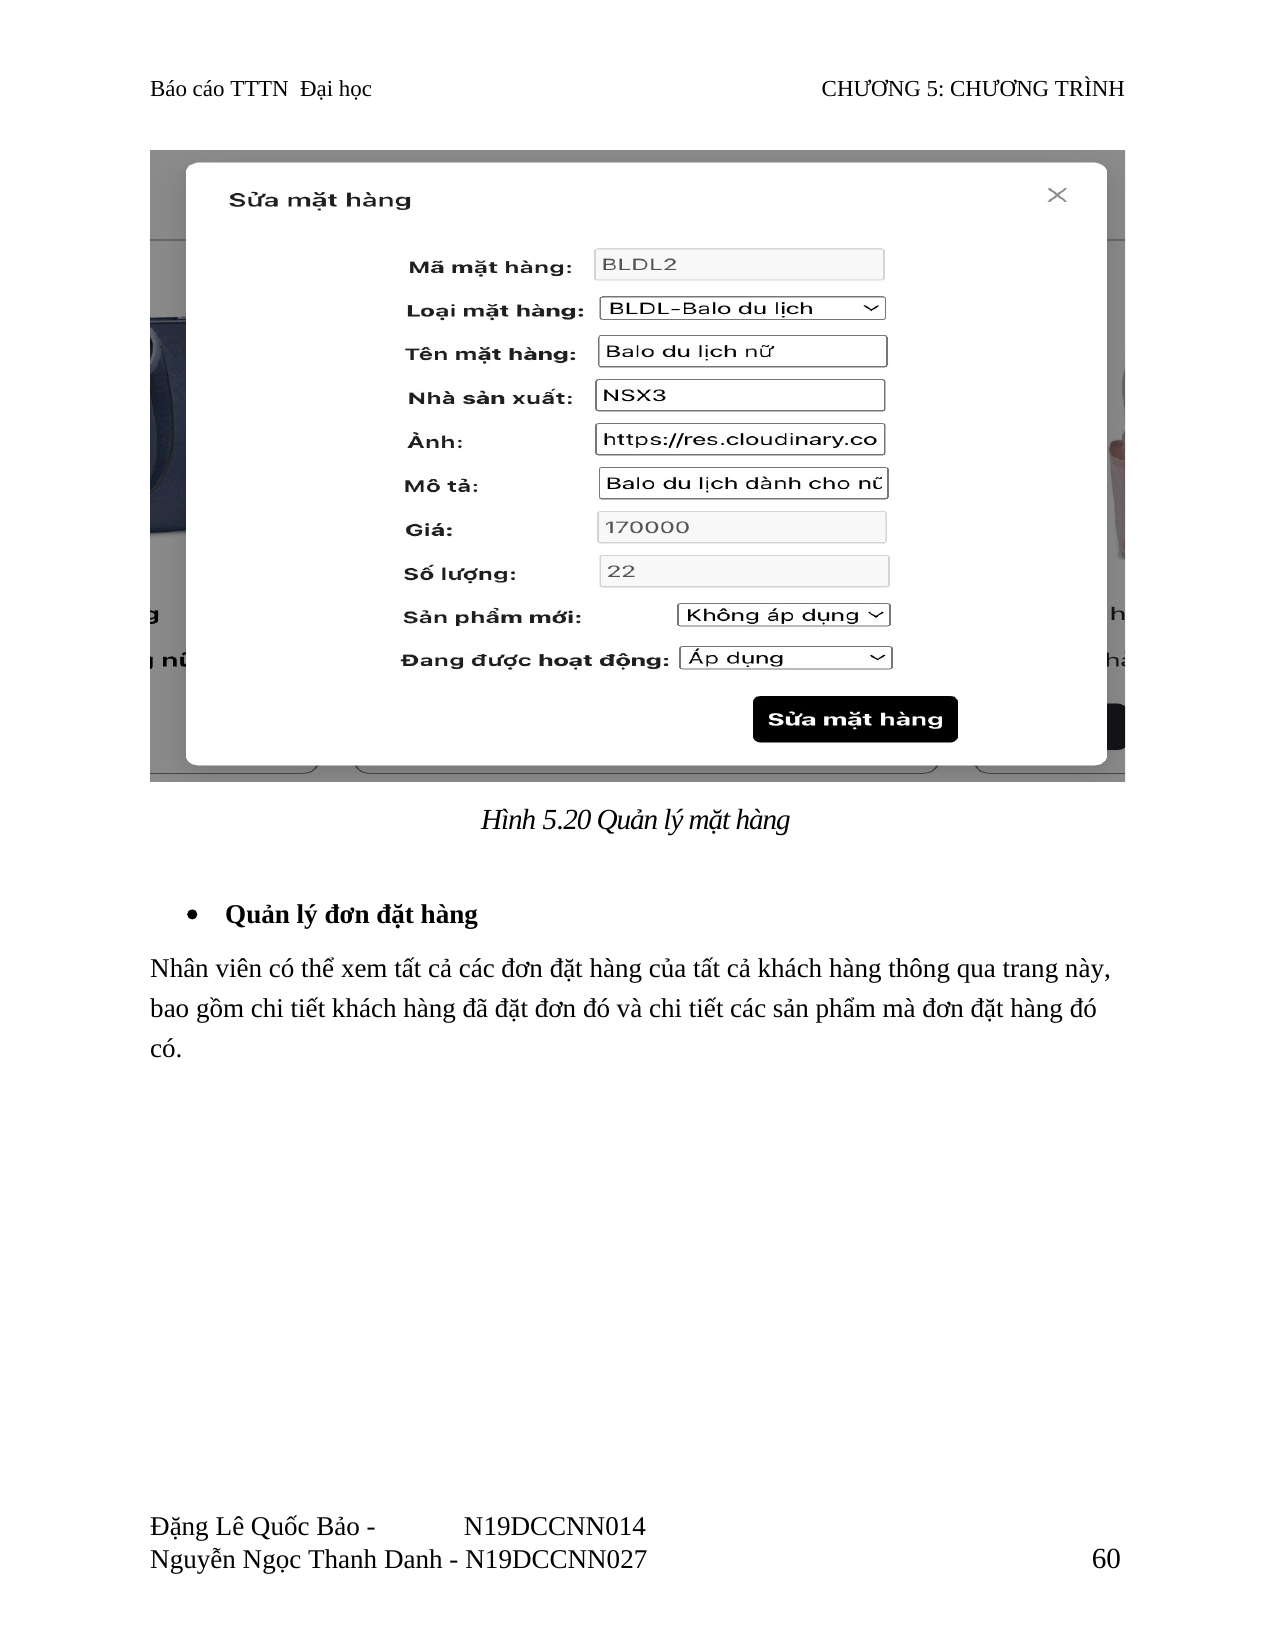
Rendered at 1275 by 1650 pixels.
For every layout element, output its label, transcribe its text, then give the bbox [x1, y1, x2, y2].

list Quản lý đơn đặt hàng [187, 899, 1125, 930]
title Hình 5.20 Quản lý mặt hàng [150, 802, 1125, 836]
text Nhân viên có thể xem tất cả các đơn đặt hàng của tất cả khách hàng thông qua trang này, bao gồm chi tiết khách hàng đã đặt đơn đó và chi tiết các sản phẩm mà đơn đặt hàng đó có. [150, 952, 1125, 1064]
picture [150, 150, 1125, 782]
